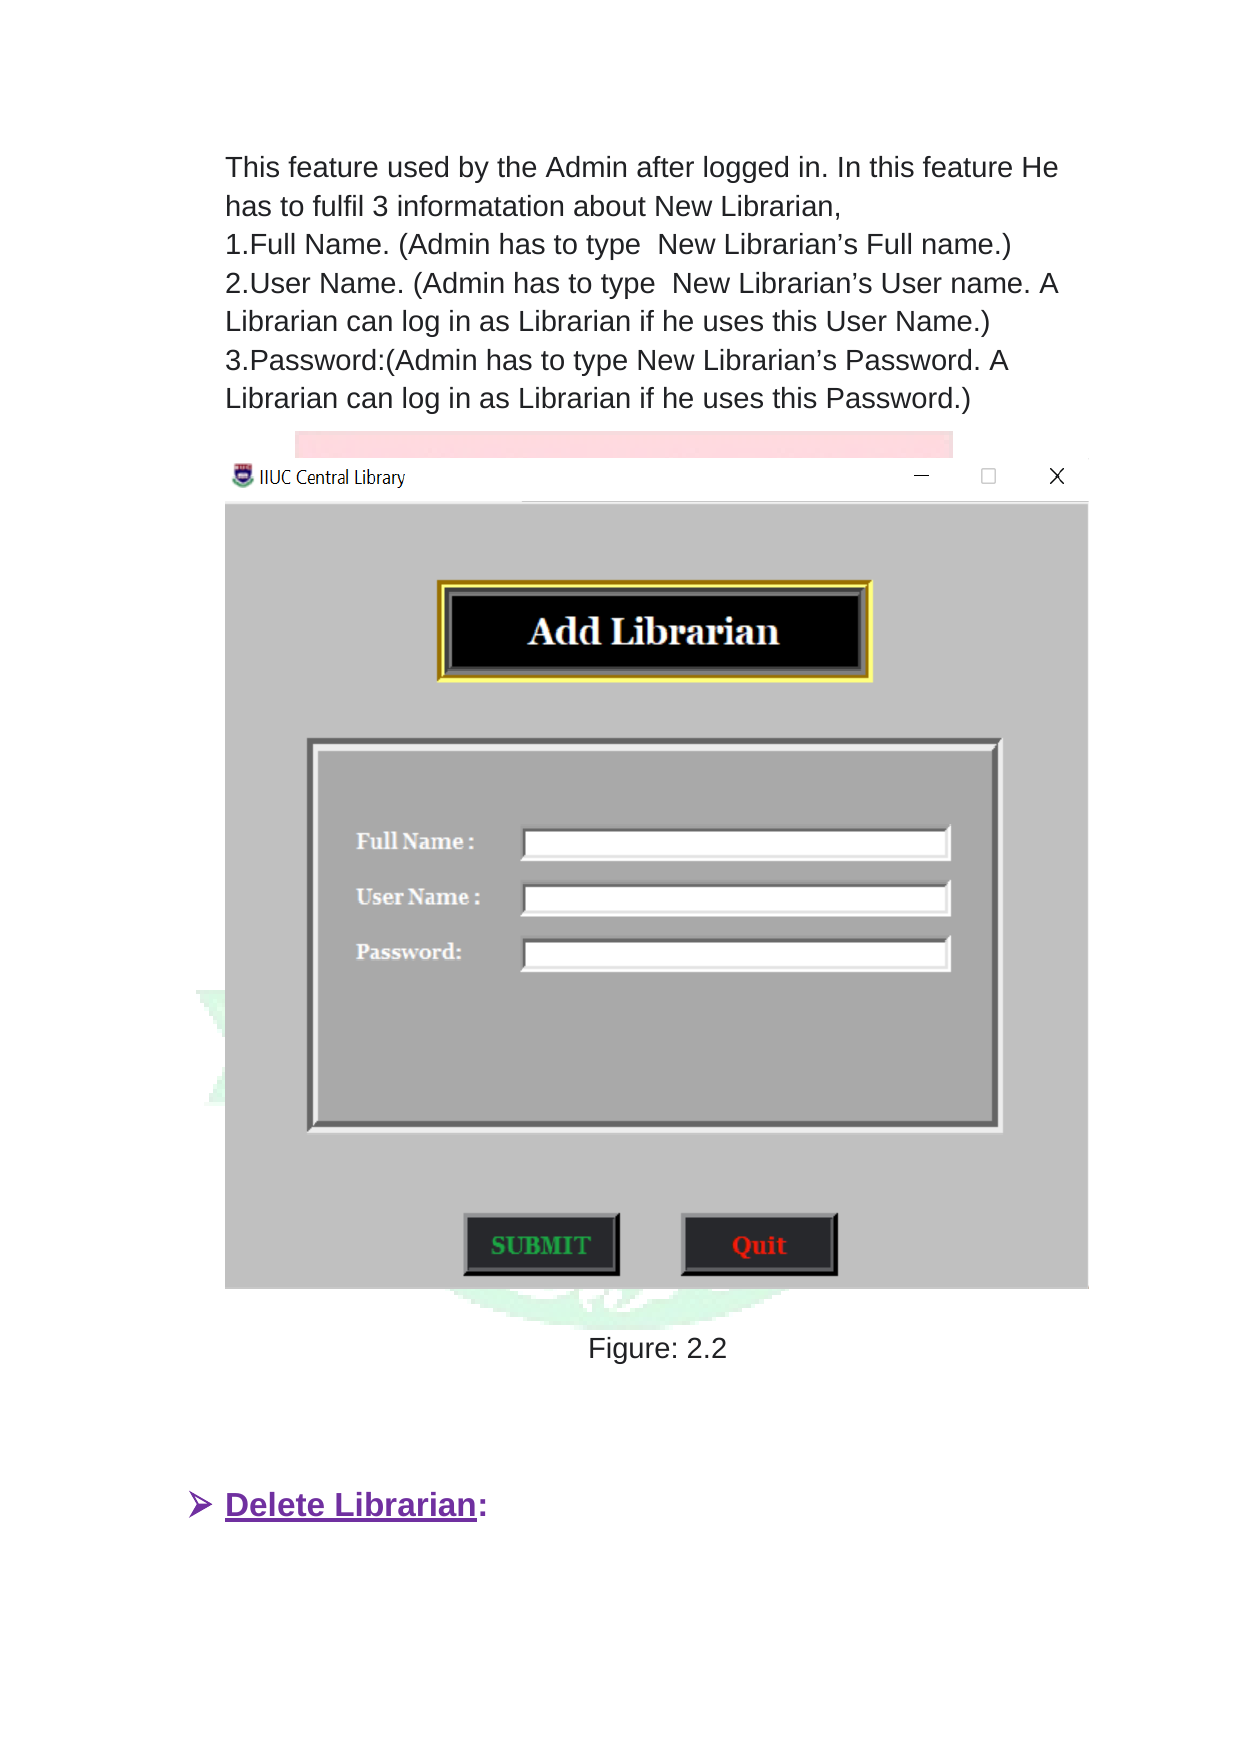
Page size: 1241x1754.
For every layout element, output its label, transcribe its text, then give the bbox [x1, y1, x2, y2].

text Figure: 2.2 [225, 1331, 1090, 1364]
text This feature used by the Admin after logged in. In this feature He has to fulfil 3 informatation about New Librarian, [225, 150, 1090, 222]
text 1.Full Name. (Admin has to type New Librarian’s Full name.) [225, 227, 1090, 261]
list Delete Librarian: [187, 1485, 1090, 1523]
picture [225, 458, 1089, 1289]
text 2.User Name. (Admin has to type New Librarian’s User name. A Librarian can log in as Librarian if he uses this User Name.) [225, 266, 1090, 338]
text 3.Password:(Admin has to type New Librarian’s Password. A Librarian can log in as Librarian if he uses this Password.) [225, 343, 1090, 415]
